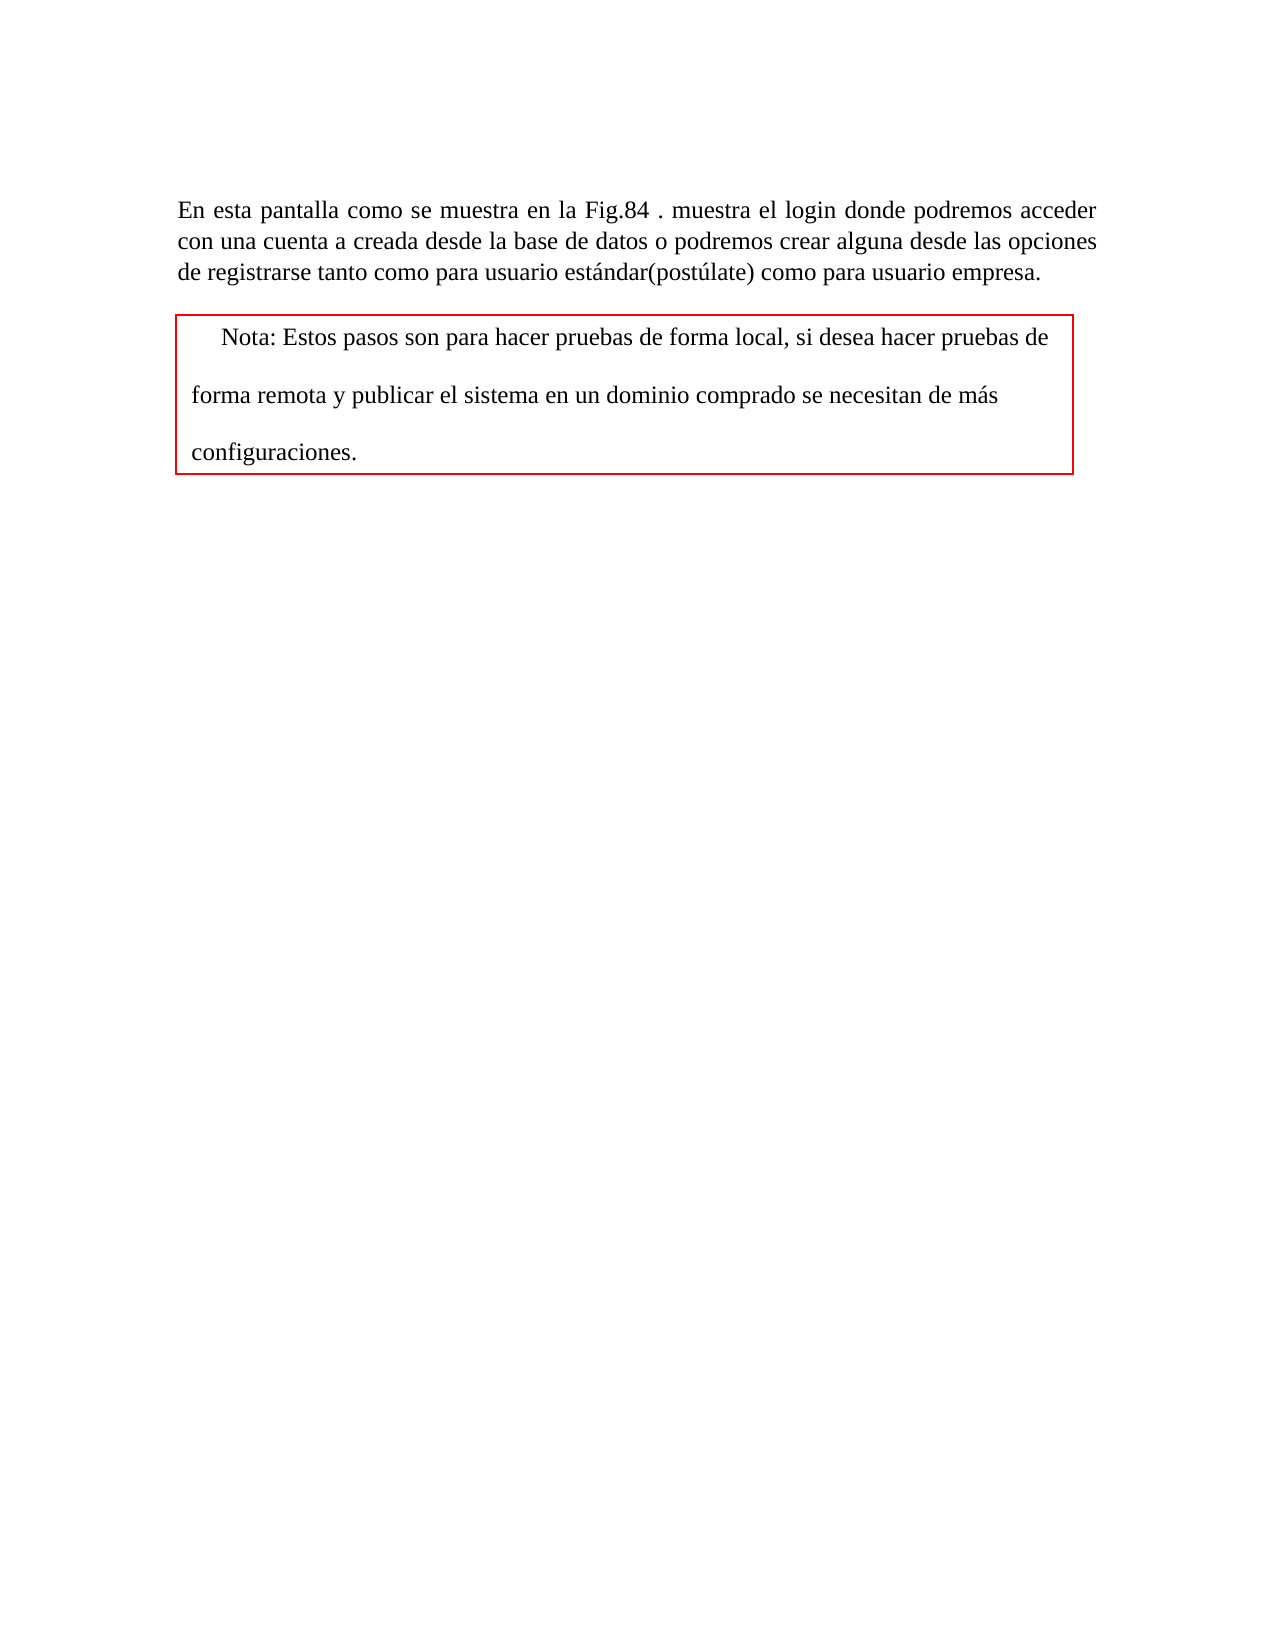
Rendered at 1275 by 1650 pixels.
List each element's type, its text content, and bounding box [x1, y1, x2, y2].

text En esta pantalla como se muestra en la Fig.84 . muestra el login donde podremos acceder con una cuenta a creada desde la base de datos o podremos crear alguna desde las opciones de registrarse tanto como para usuario estándar(postúlate) como para usuario empresa. [177, 195, 1098, 286]
